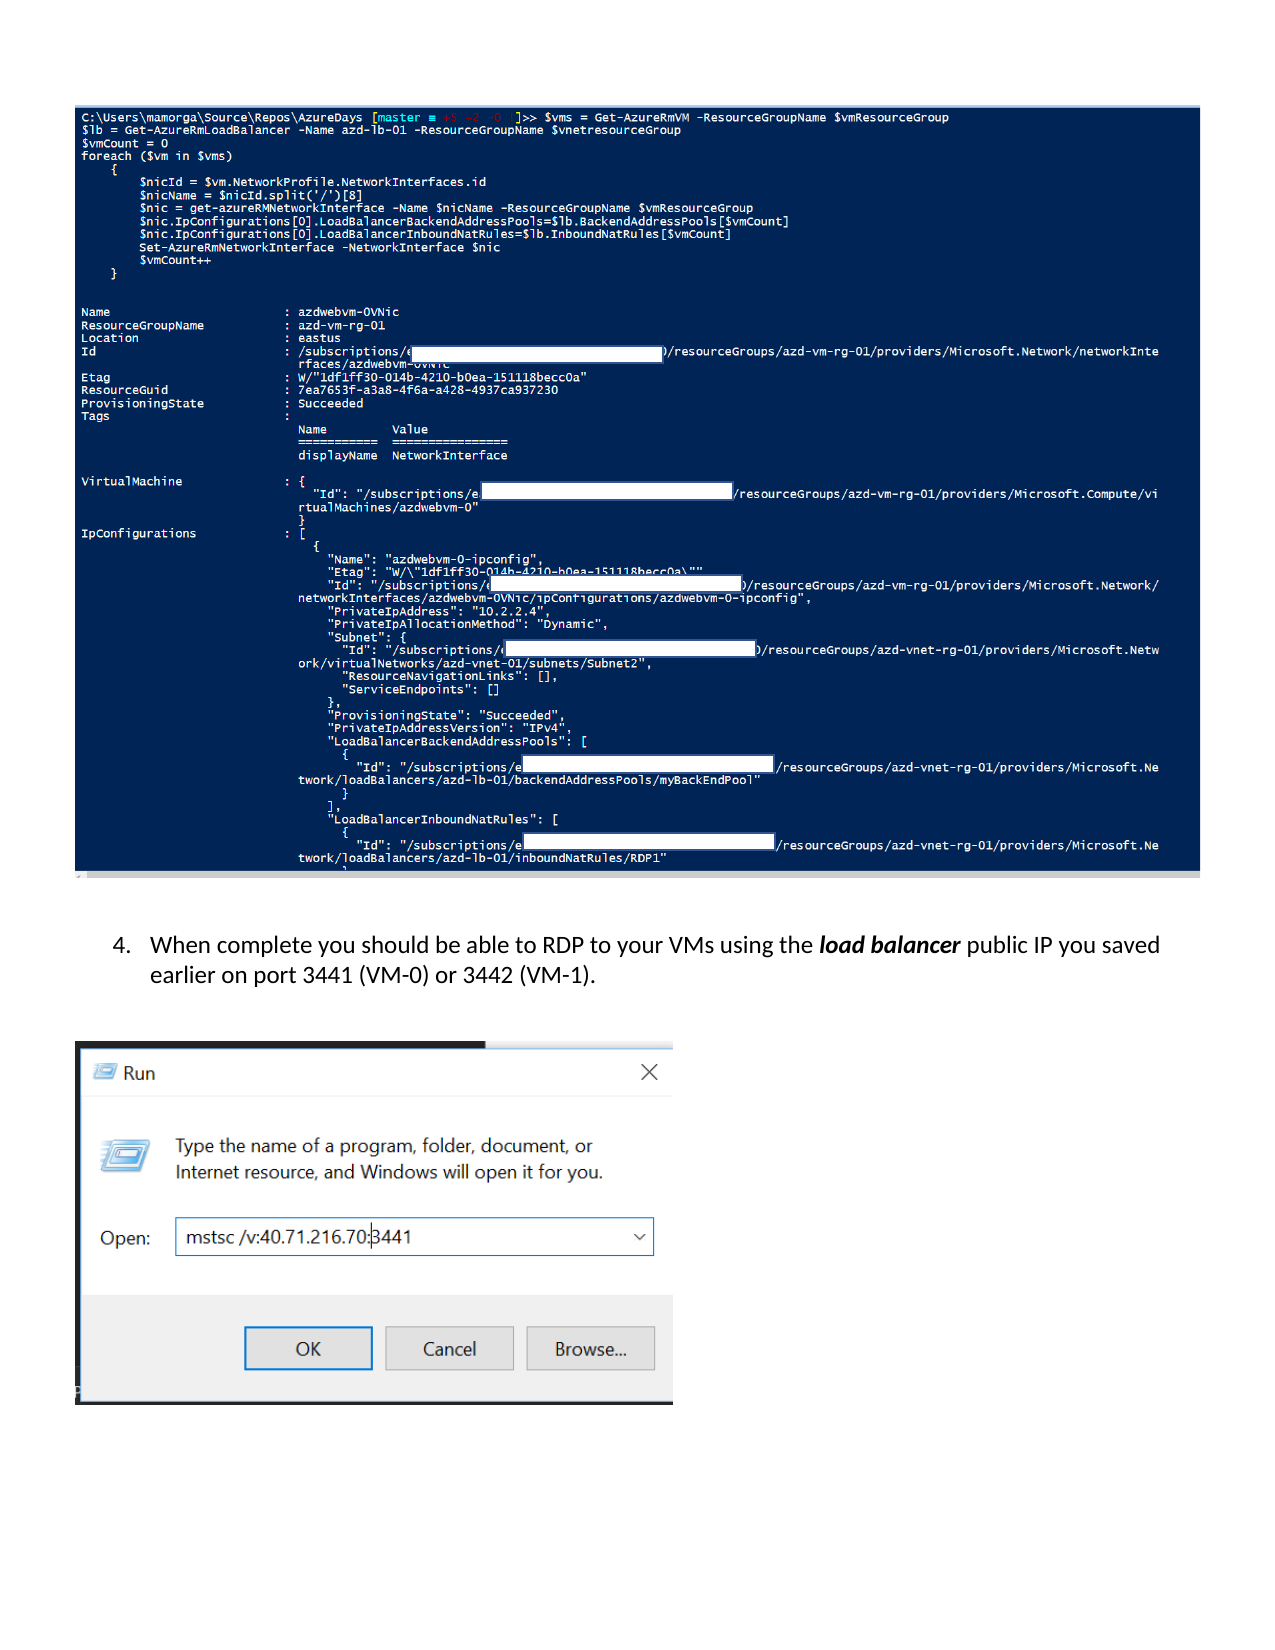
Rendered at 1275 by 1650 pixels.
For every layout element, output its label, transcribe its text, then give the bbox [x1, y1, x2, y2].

picture [75, 105, 1200, 878]
list When complete you should be able to RDP to your VMs using the load balancer public IP you saved earlier on port 3441 (VM-0) or 3442 (VM-1). [112, 929, 1200, 990]
picture [75, 1041, 673, 1405]
